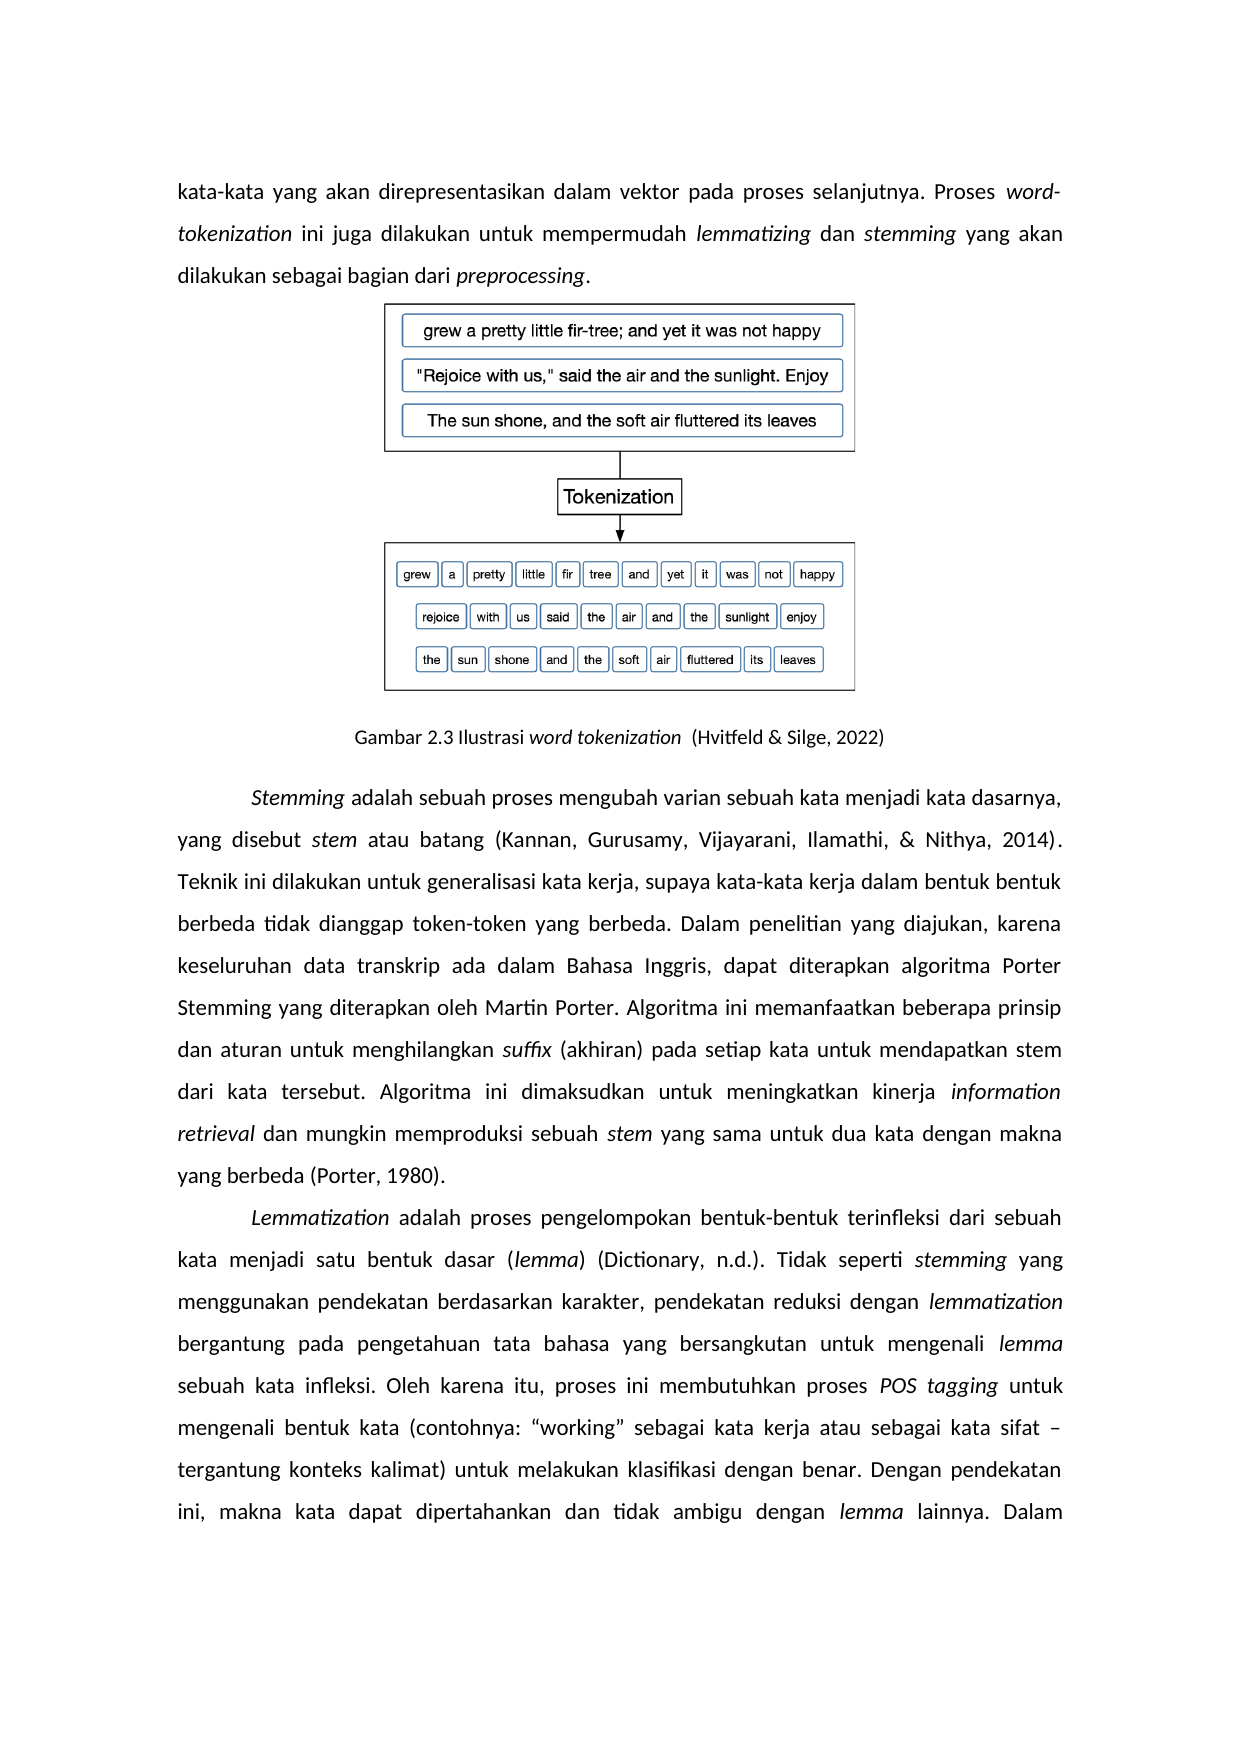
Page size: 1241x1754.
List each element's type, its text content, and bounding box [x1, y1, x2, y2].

text Stemming adalah sebuah proses mengubah varian sebuah kata menjadi kata dasarnya, yang disebut stem atau batang. Teknik ini dilakukan untuk generalisasi kata kerja, supaya kata-kata kerja dalam bentuk bentuk berbeda tidak dianggap token-token yang berbeda. Dalam penelitian yang diajukan, karena keseluruhan data transkrip ada dalam Bahasa Inggris, dapat diterapkan algoritma Porter Stemming yang diterapkan oleh Martin Porter. Algoritma ini memanfaatkan beberapa prinsip dan aturan untuk menghilangkan suffix (akhiran) pada setiap kata untuk mendapatkan stem dari kata tersebut. Algoritma ini dimaksudkan untuk meningkatkan kinerja information retrieval dan mungkin memproduksi sebuah stem yang sama untuk dua kata dengan makna yang berbeda. [177, 783, 1063, 1189]
text Gambar 2.1 Ilustrasi word tokenization [176, 724, 1063, 749]
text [177, 177, 1063, 289]
picture [383, 303, 856, 691]
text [177, 1203, 1063, 1525]
